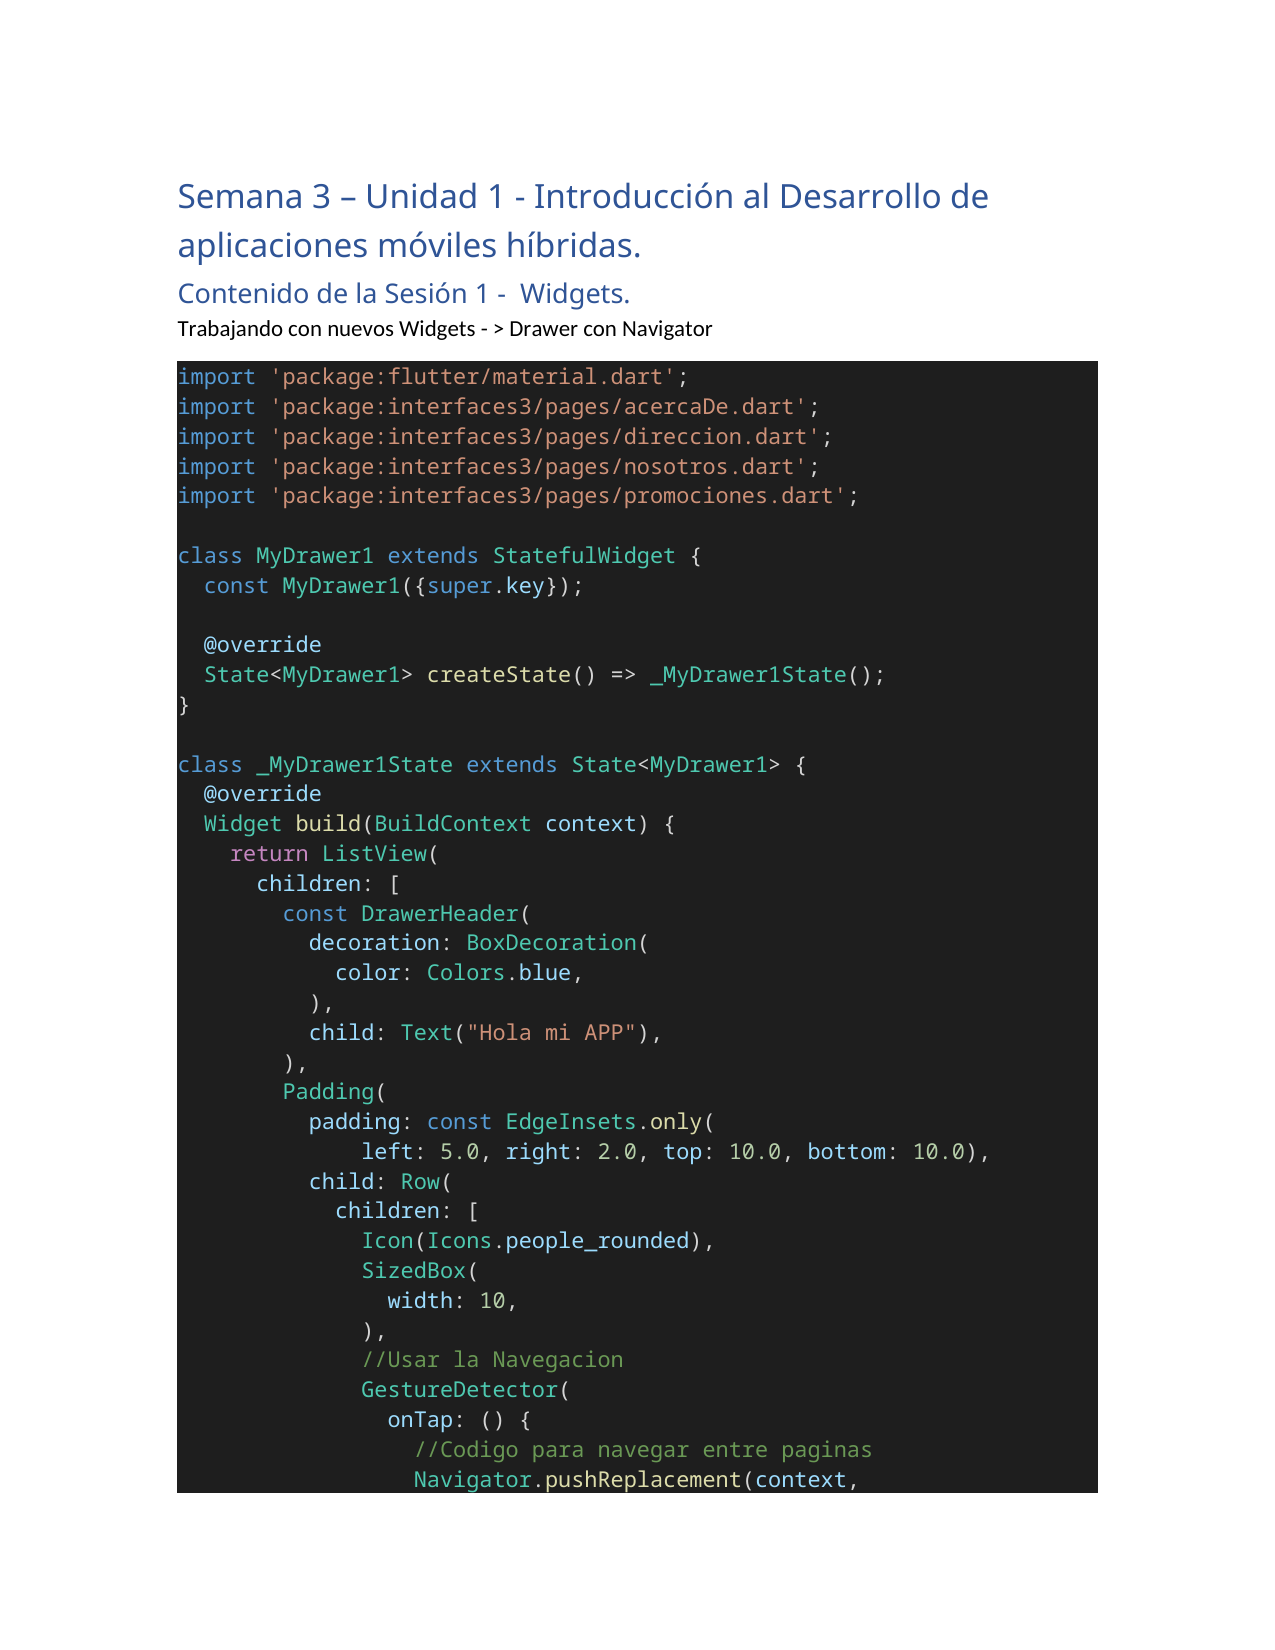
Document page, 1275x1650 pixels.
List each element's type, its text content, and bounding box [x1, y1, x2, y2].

text child: Row( [177, 1166, 1098, 1196]
text import 'package:flutter/material.dart'; [177, 361, 1098, 391]
text GestureDetector( [177, 1374, 1098, 1404]
text return ListView( [177, 838, 1098, 868]
subtitle Semana 3 – Unidad 1 - Introducción al Desarrollo de aplicaciones móviles híbridas. [177, 173, 1098, 267]
text const DrawerHeader( [177, 898, 1098, 927]
text width: 10, [177, 1285, 1098, 1315]
text left: 5.0, right: 2.0, top: 10.0, bottom: 10.0), [177, 1136, 1098, 1166]
text import 'package:interfaces3/pages/promociones.dart'; [177, 481, 1098, 510]
text class _MyDrawer1State extends State<MyDrawer1> { [177, 749, 1098, 778]
text ), [177, 1315, 1098, 1344]
text //Usar la Navegacion [177, 1344, 1098, 1374]
text } [177, 689, 1098, 719]
text Trabajando con nuevos Widgets - > Drawer con Navigator [177, 314, 1098, 342]
text Padding( [177, 1076, 1098, 1106]
text ), [177, 1047, 1098, 1076]
subtitle Contenido de la Sesión 1 - Widgets. [177, 275, 1098, 312]
text @override [177, 629, 1098, 659]
text State<MyDrawer1> createState() => _MyDrawer1State(); [177, 659, 1098, 689]
text class MyDrawer1 extends StatefulWidget { [177, 540, 1098, 570]
text import 'package:interfaces3/pages/direccion.dart'; [177, 421, 1098, 451]
text child: Text("Hola mi APP"), [177, 1017, 1098, 1047]
text ), [177, 987, 1098, 1017]
text padding: const EdgeInsets.only( [177, 1106, 1098, 1136]
text //Codigo para navegar entre paginas [177, 1434, 1098, 1464]
text children: [ [177, 868, 1098, 898]
text color: Colors.blue, [177, 957, 1098, 987]
text const MyDrawer1({super.key}); [177, 570, 1098, 600]
text onTap: () { [177, 1404, 1098, 1434]
text Navigator.pushReplacement(context, [177, 1464, 1098, 1493]
text import 'package:interfaces3/pages/acercaDe.dart'; [177, 391, 1098, 421]
text import 'package:interfaces3/pages/nosotros.dart'; [177, 451, 1098, 481]
text Widget build(BuildContext context) { [177, 808, 1098, 838]
text decoration: BoxDecoration( [177, 927, 1098, 957]
text children: [ [177, 1196, 1098, 1225]
text @override [177, 778, 1098, 808]
text Icon(Icons.people_rounded), [177, 1225, 1098, 1255]
text SizedBox( [177, 1255, 1098, 1285]
